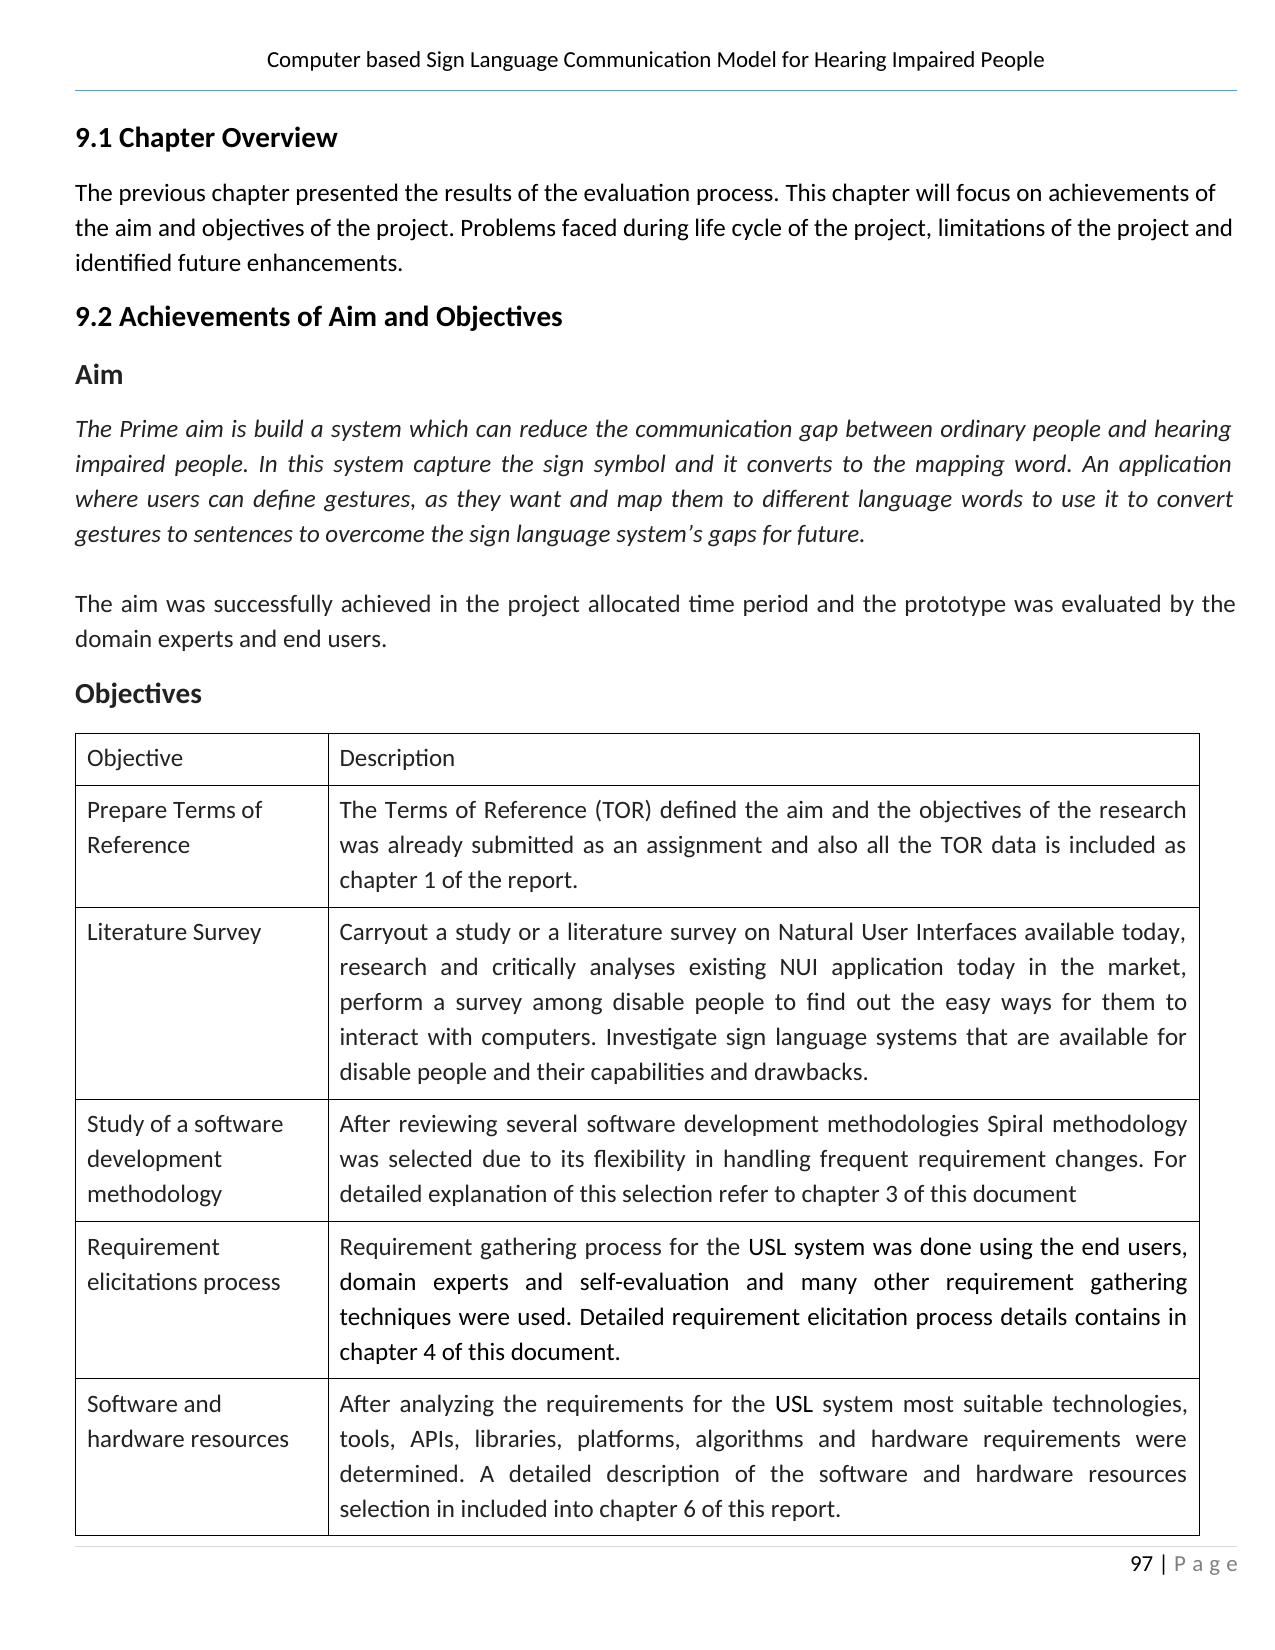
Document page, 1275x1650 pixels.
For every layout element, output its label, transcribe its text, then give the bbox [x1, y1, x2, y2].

table_cell Literature Survey [76, 908, 328, 1099]
table_cell Requirement gathering process for the USL system was done using the end users, domain experts and self-evaluation and many other requirement gathering techniques were used. Detailed requirement elicitation process details contains in chapter 4 of this document. [329, 1222, 1199, 1378]
text The aim was successfully achieved in the project allocated time period and the prototype was evaluated by the domain experts and end users. [75, 589, 1237, 654]
text 9.1 Chapter Overview [75, 119, 1237, 155]
table_cell After analyzing the requirements for the USL system most suitable technologies, tools, APIs, libraries, platforms, algorithms and hardware requirements were determined. A detailed description of the software and hardware resources selection in included into chapter 6 of this report. [329, 1379, 1199, 1535]
table_cell Software and hardware resources [76, 1379, 328, 1535]
table_cell Study of a software development methodology [76, 1100, 328, 1221]
table_header Objective [76, 734, 328, 785]
table_cell The Terms of Reference (TOR) defined the aim and the objectives of the research was already submitted as an assignment and also all the TOR data is included as chapter 1 of the report. [329, 786, 1199, 907]
text The Prime aim is build a system which can reduce the communication gap between ordinary people and hearing impaired people. In this system capture the sign symbol and it converts to the mapping word. An application where users can define gestures, as they want and map them to different language words to use it to convert gestures to sentences to overcome the sign language system’s gaps for future. [75, 414, 1237, 549]
text Aim [75, 356, 1237, 392]
text Objectives [75, 675, 1237, 711]
table_cell Carryout a study or a literature survey on Natural User Interfaces available today, research and critically analyses existing NUI application today in the market, perform a survey among disable people to find out the easy ways for them to interact with computers. Investigate sign language systems that are available for disable people and their capabilities and drawbacks. [329, 908, 1199, 1099]
table_cell Prepare Terms of Reference [76, 786, 328, 907]
table_cell After reviewing several software development methodologies Spiral methodology was selected due to its flexibility in handling frequent requirement changes. For detailed explanation of this selection refer to chapter 3 of this document [329, 1100, 1199, 1221]
text The previous chapter presented the results of the evaluation process. This chapter will focus on achievements of the aim and objectives of the project. Problems faced during life cycle of the project, limitations of the project and identified future enhancements. [75, 177, 1237, 277]
text 9.2 Achievements of Aim and Objectives [75, 298, 1237, 334]
table_cell Requirement elicitations process [76, 1222, 328, 1378]
table_header Description [329, 734, 1199, 785]
